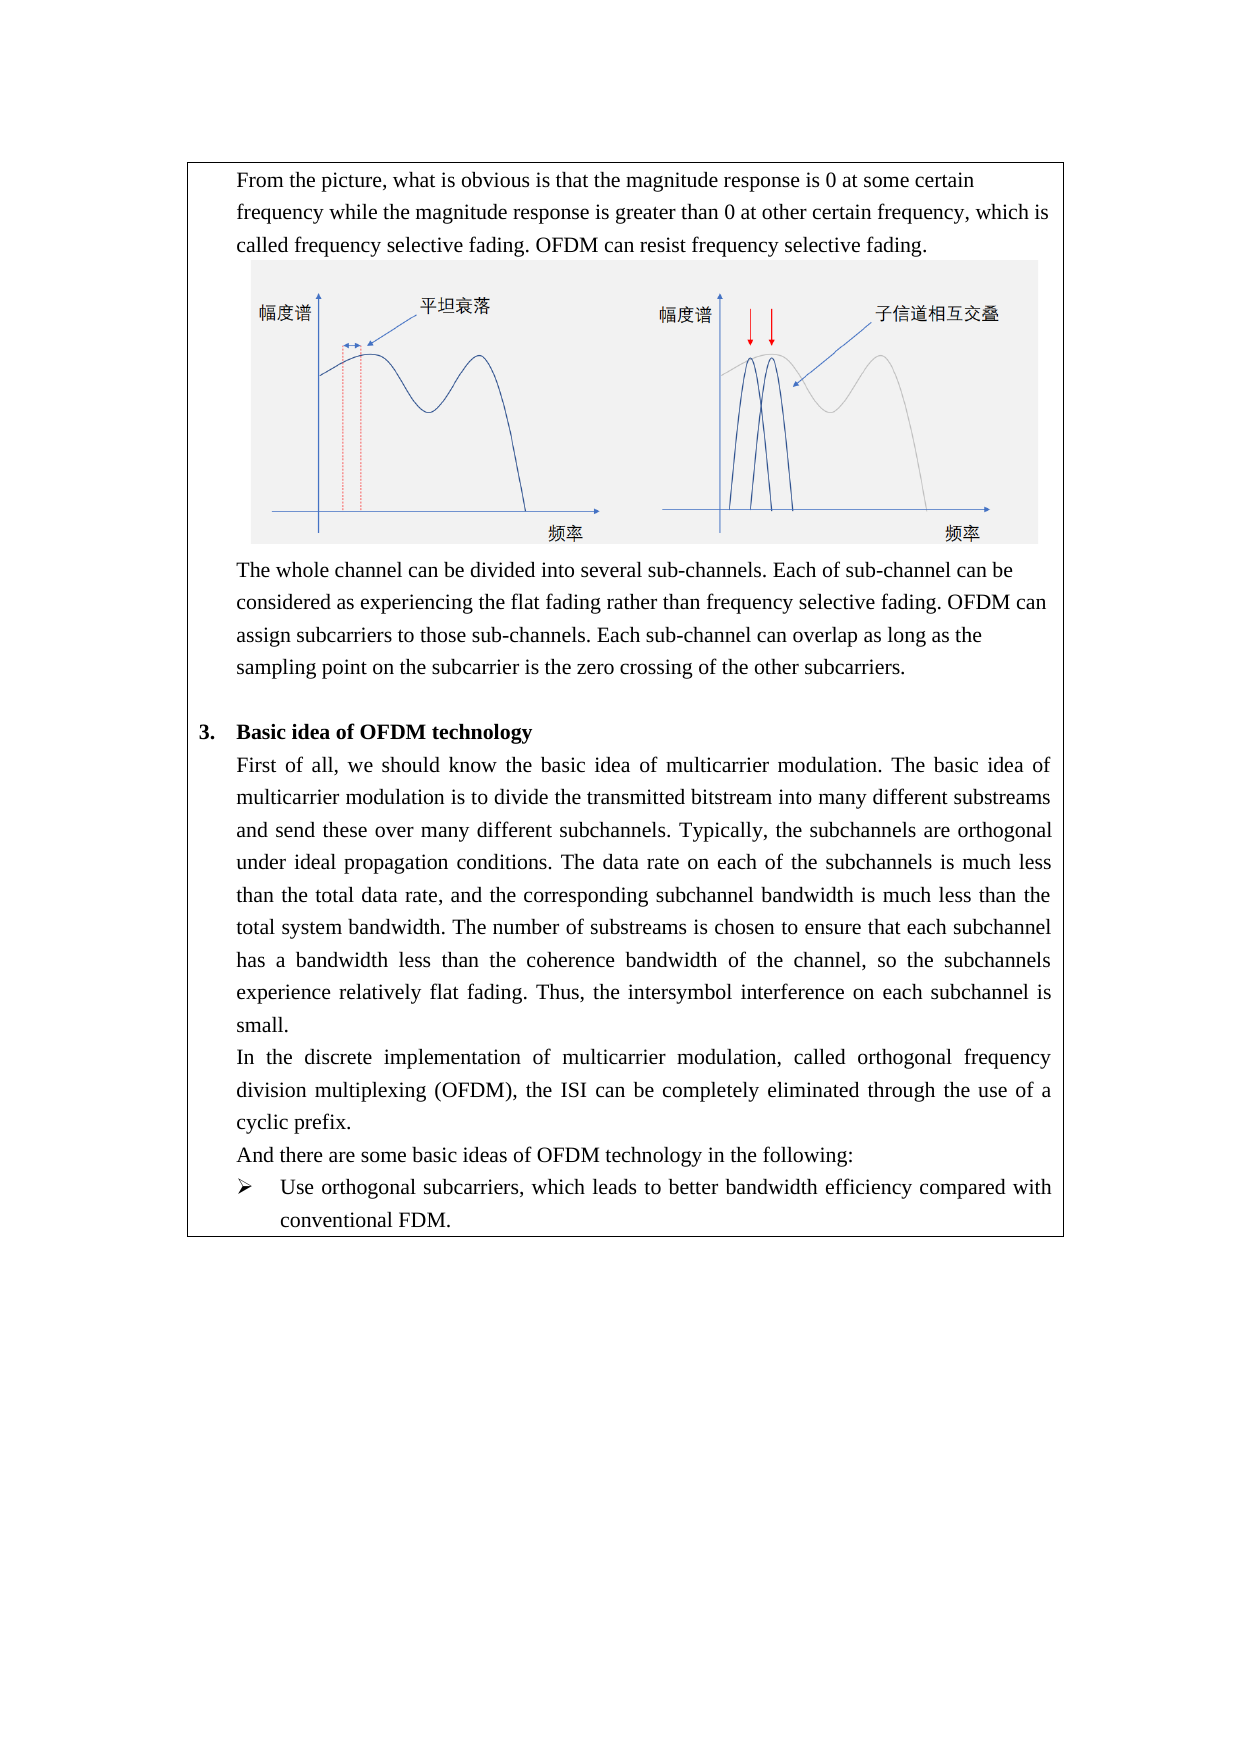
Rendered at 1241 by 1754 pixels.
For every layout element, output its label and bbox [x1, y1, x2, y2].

table_cell [188, 163, 1063, 1236]
picture [250, 260, 1039, 544]
